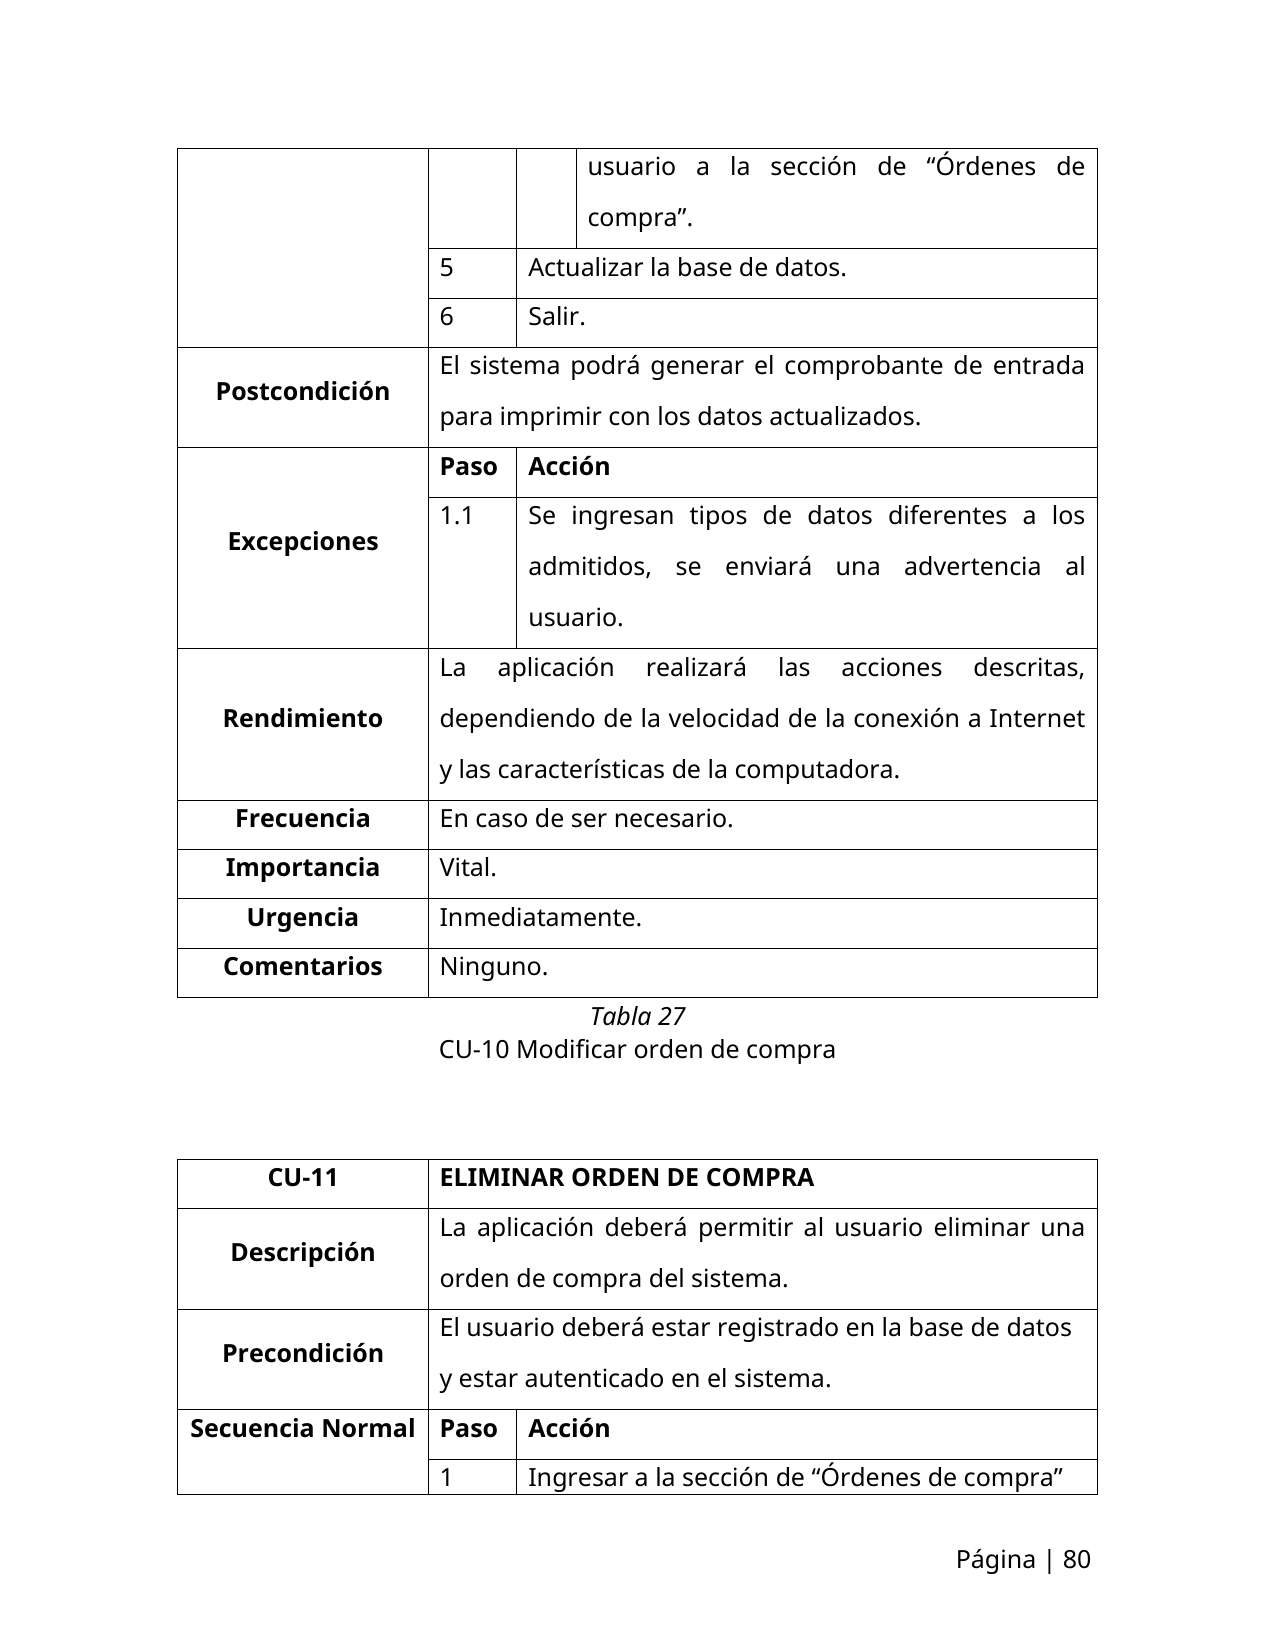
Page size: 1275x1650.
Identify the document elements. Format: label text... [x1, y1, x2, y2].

table_cell Importancia [178, 850, 428, 898]
table_cell 5c [517, 149, 576, 248]
table_cell Rendimiento [178, 649, 428, 799]
table_cell Acción [517, 448, 1097, 497]
table_cell Descripción [178, 1209, 428, 1309]
table_cell 1 [429, 1460, 516, 1494]
table_cell Postcondición [178, 348, 428, 447]
table_header ELIMINAR ORDEN DE COMPRA [429, 1160, 1097, 1208]
table_cell 5 [429, 249, 516, 297]
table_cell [577, 149, 1097, 248]
table_cell En caso de ser necesario. [429, 801, 1097, 849]
table_cell 1.1 [429, 498, 516, 648]
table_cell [517, 1460, 1097, 1494]
table_cell Paso [429, 448, 516, 497]
table_cell El sistema podrá generar el comprobante de entrada para imprimir con los datos actualizados. [429, 348, 1097, 447]
table_cell Secuencia Normal [178, 1410, 428, 1494]
table_cell El usuario deberá estar registrado en la base de datos y estar autenticado en el sistema. [429, 1310, 1097, 1409]
table_cell Salir. [517, 299, 1097, 347]
table_cell La aplicación realizará las acciones descritas, dependiendo de la velocidad de la conexión a Internet y las características de la computadora. [429, 649, 1097, 799]
table_cell Paso [429, 1410, 516, 1458]
table_cell La aplicación deberá permitir al usuario eliminar una orden de compra del sistema. [429, 1209, 1097, 1309]
table_header CU-11 [178, 1160, 428, 1208]
table_cell Frecuencia [178, 801, 428, 849]
table_cell Excepciones [178, 448, 428, 648]
table_cell Acción [517, 1410, 1097, 1458]
table_cell Se ingresan tipos de datos diferentes a los admitidos, se enviará una advertencia al usuario. [517, 498, 1097, 648]
table_cell Comentarios [178, 949, 428, 997]
table_cell Inmediatamente. [429, 899, 1097, 948]
table_cell Precondición [178, 1310, 428, 1409]
table_cell Urgencia [178, 899, 428, 948]
table_cell Vital. [429, 850, 1097, 898]
table_cell Ninguno. [429, 949, 1097, 997]
table_cell Actualizar la base de datos. [517, 249, 1097, 297]
table_cell 6 [429, 299, 516, 347]
text Tabla 27 CU-10 Modificar orden de compra [177, 998, 1098, 1066]
